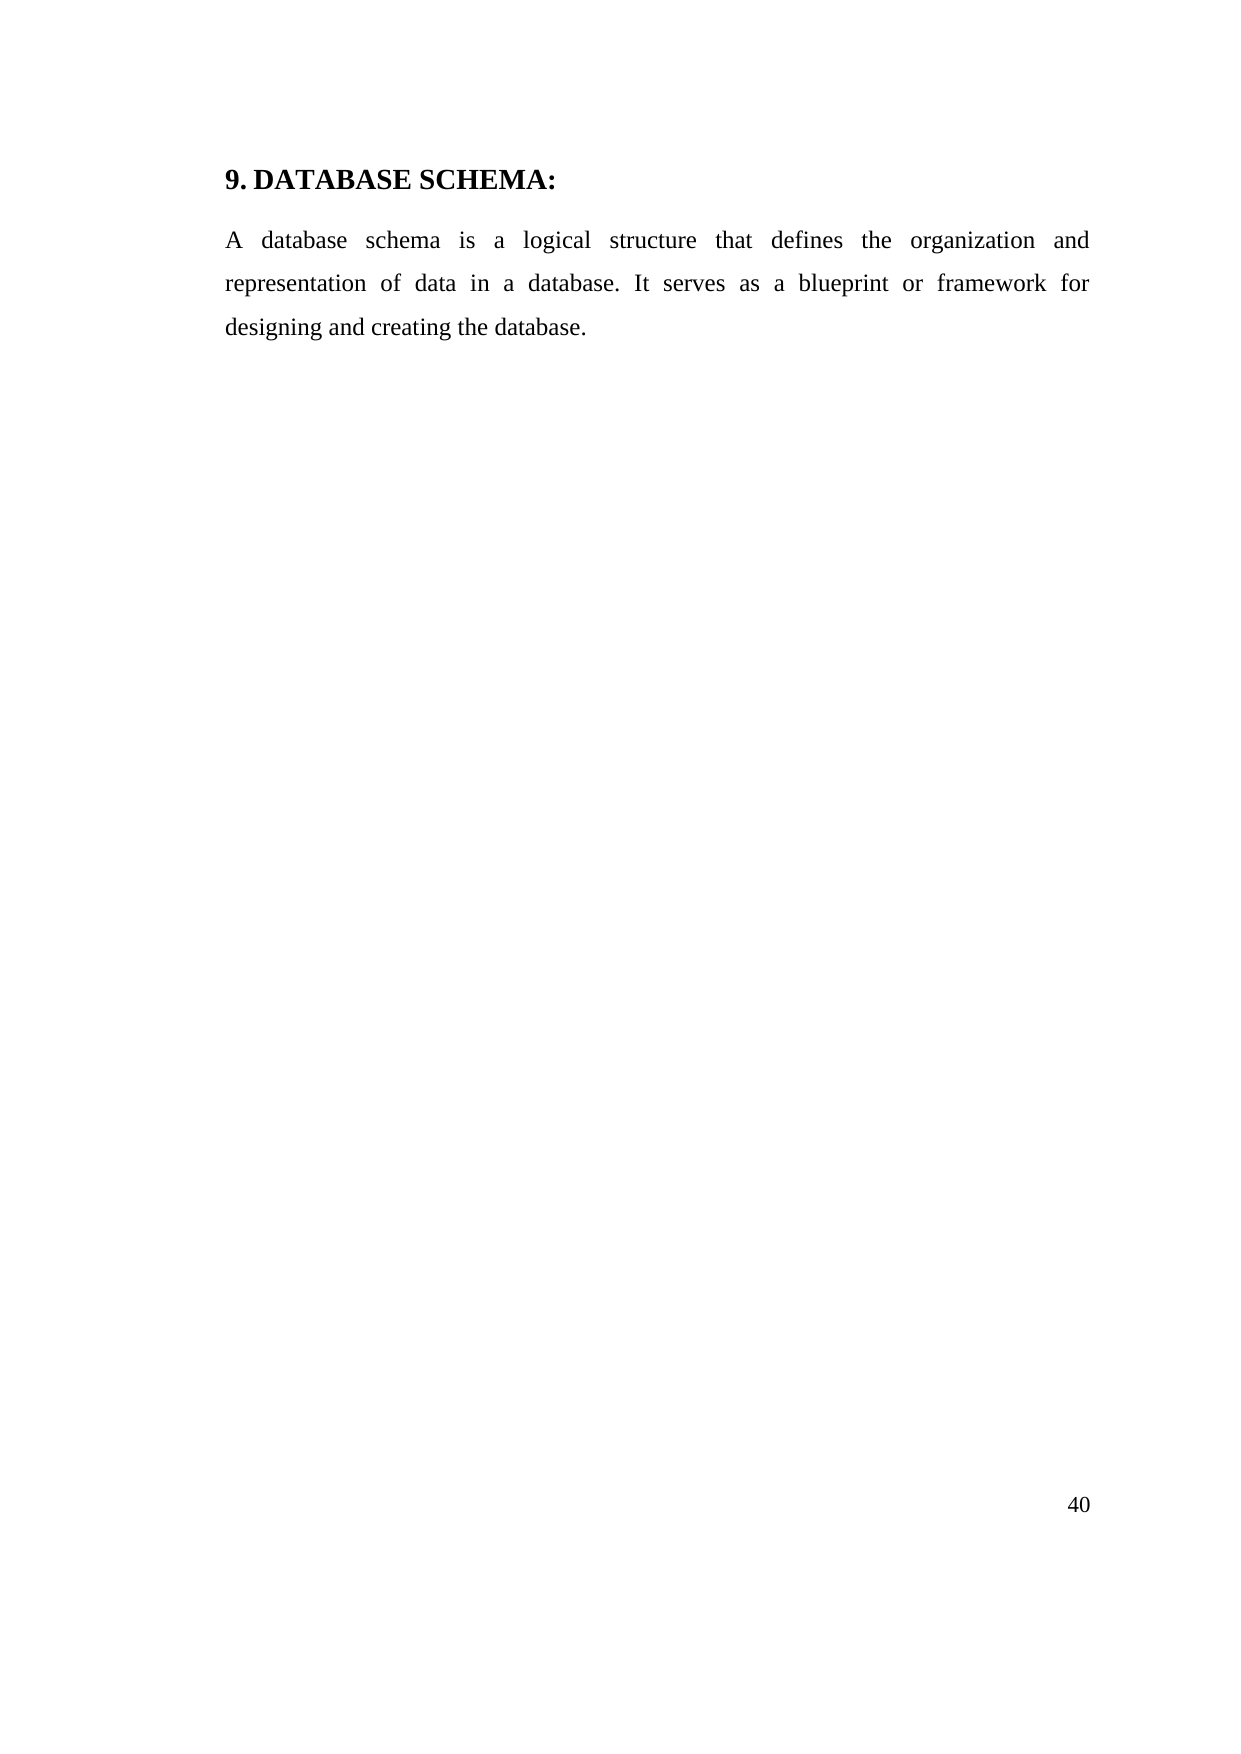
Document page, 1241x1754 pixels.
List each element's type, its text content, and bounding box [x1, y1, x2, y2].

text A database schema is a logical structure that defines the organization and representation of data in a database. It serves as a blueprint or framework for designing and creating the database. [225, 225, 1090, 340]
subtitle DATABASE SCHEMA: [225, 162, 1090, 196]
